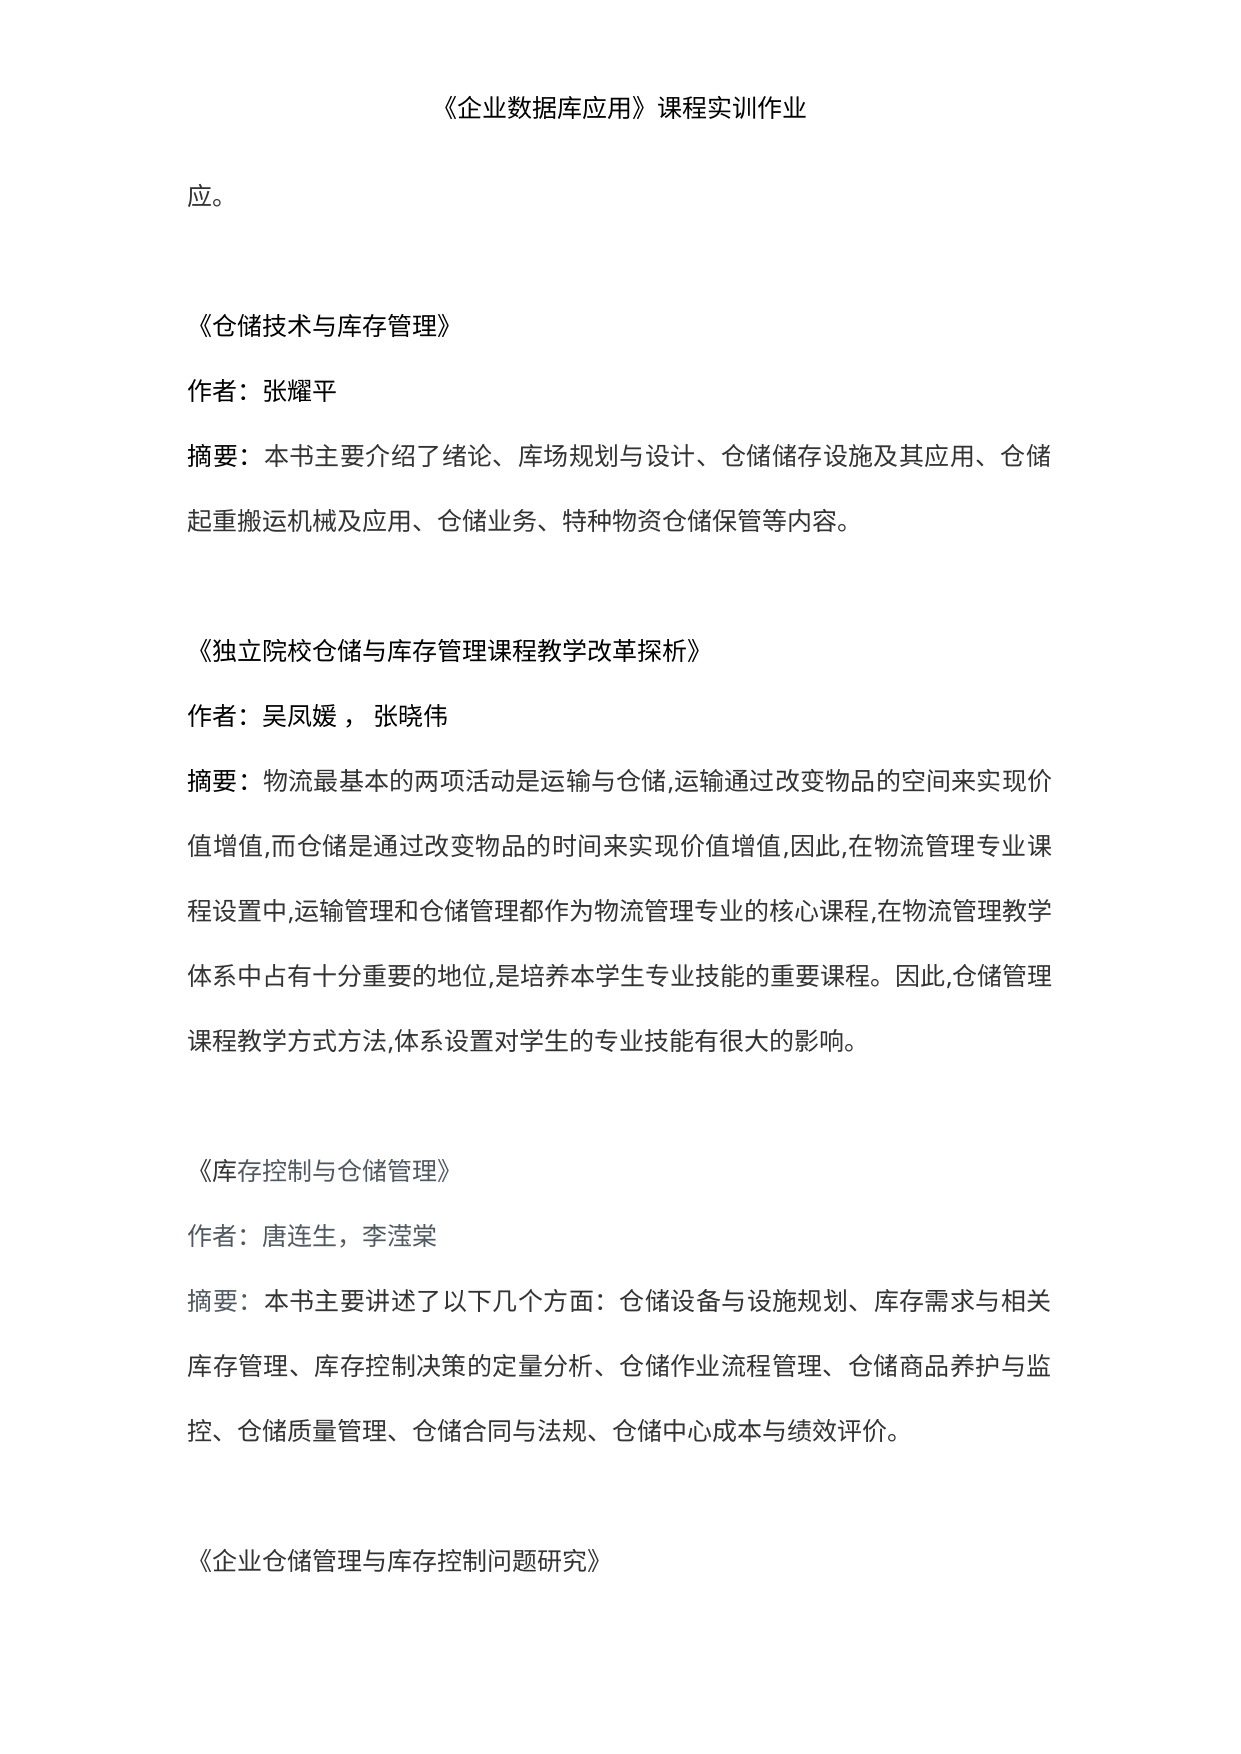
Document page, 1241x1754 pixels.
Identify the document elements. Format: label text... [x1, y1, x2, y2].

text 《企业仓储管理与库存控制问题研究》 [187, 1527, 1053, 1592]
text 作者：吴凤媛 ， 张晓伟 [187, 682, 1053, 747]
text 《库存控制与仓储管理》 [187, 1137, 1053, 1202]
text 作者：唐连生，李滢棠 [187, 1202, 1053, 1267]
text 作者：张耀平 [187, 357, 1053, 422]
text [187, 162, 1053, 227]
text 摘要：本书主要讲述了以下几个方面：仓储设备与设施规划、库存需求与相关库存管理、库存控制决策的定量分析、仓储作业流程管理、仓储商品养护与监控、仓储质量管理、仓储合同与法规、仓储中心成本与绩效评价。 [187, 1267, 1053, 1462]
text 摘要：物流最基本的两项活动是运输与仓储,运输通过改变物品的空间来实现价值增值,而仓储是通过改变物品的时间来实现价值增值,因此,在物流管理专业课程设置中,运输管理和仓储管理都作为物流管理专业的核心课程,在物流管理教学体系中占有十分重要的地位,是培养本学生专业技能的重要课程。因此,仓储管理课程教学方式方法,体系设置对学生的专业技能有很大的影响。 [187, 747, 1053, 1072]
text 摘要：本书主要介绍了绪论、库场规划与设计、仓储储存设施及其应用、仓储起重搬运机械及应用、仓储业务、特种物资仓储保管等内容。 [187, 422, 1053, 552]
text 《仓储技术与库存管理》 [187, 292, 1053, 357]
text 《独立院校仓储与库存管理课程教学改革探析》 [187, 617, 1053, 682]
